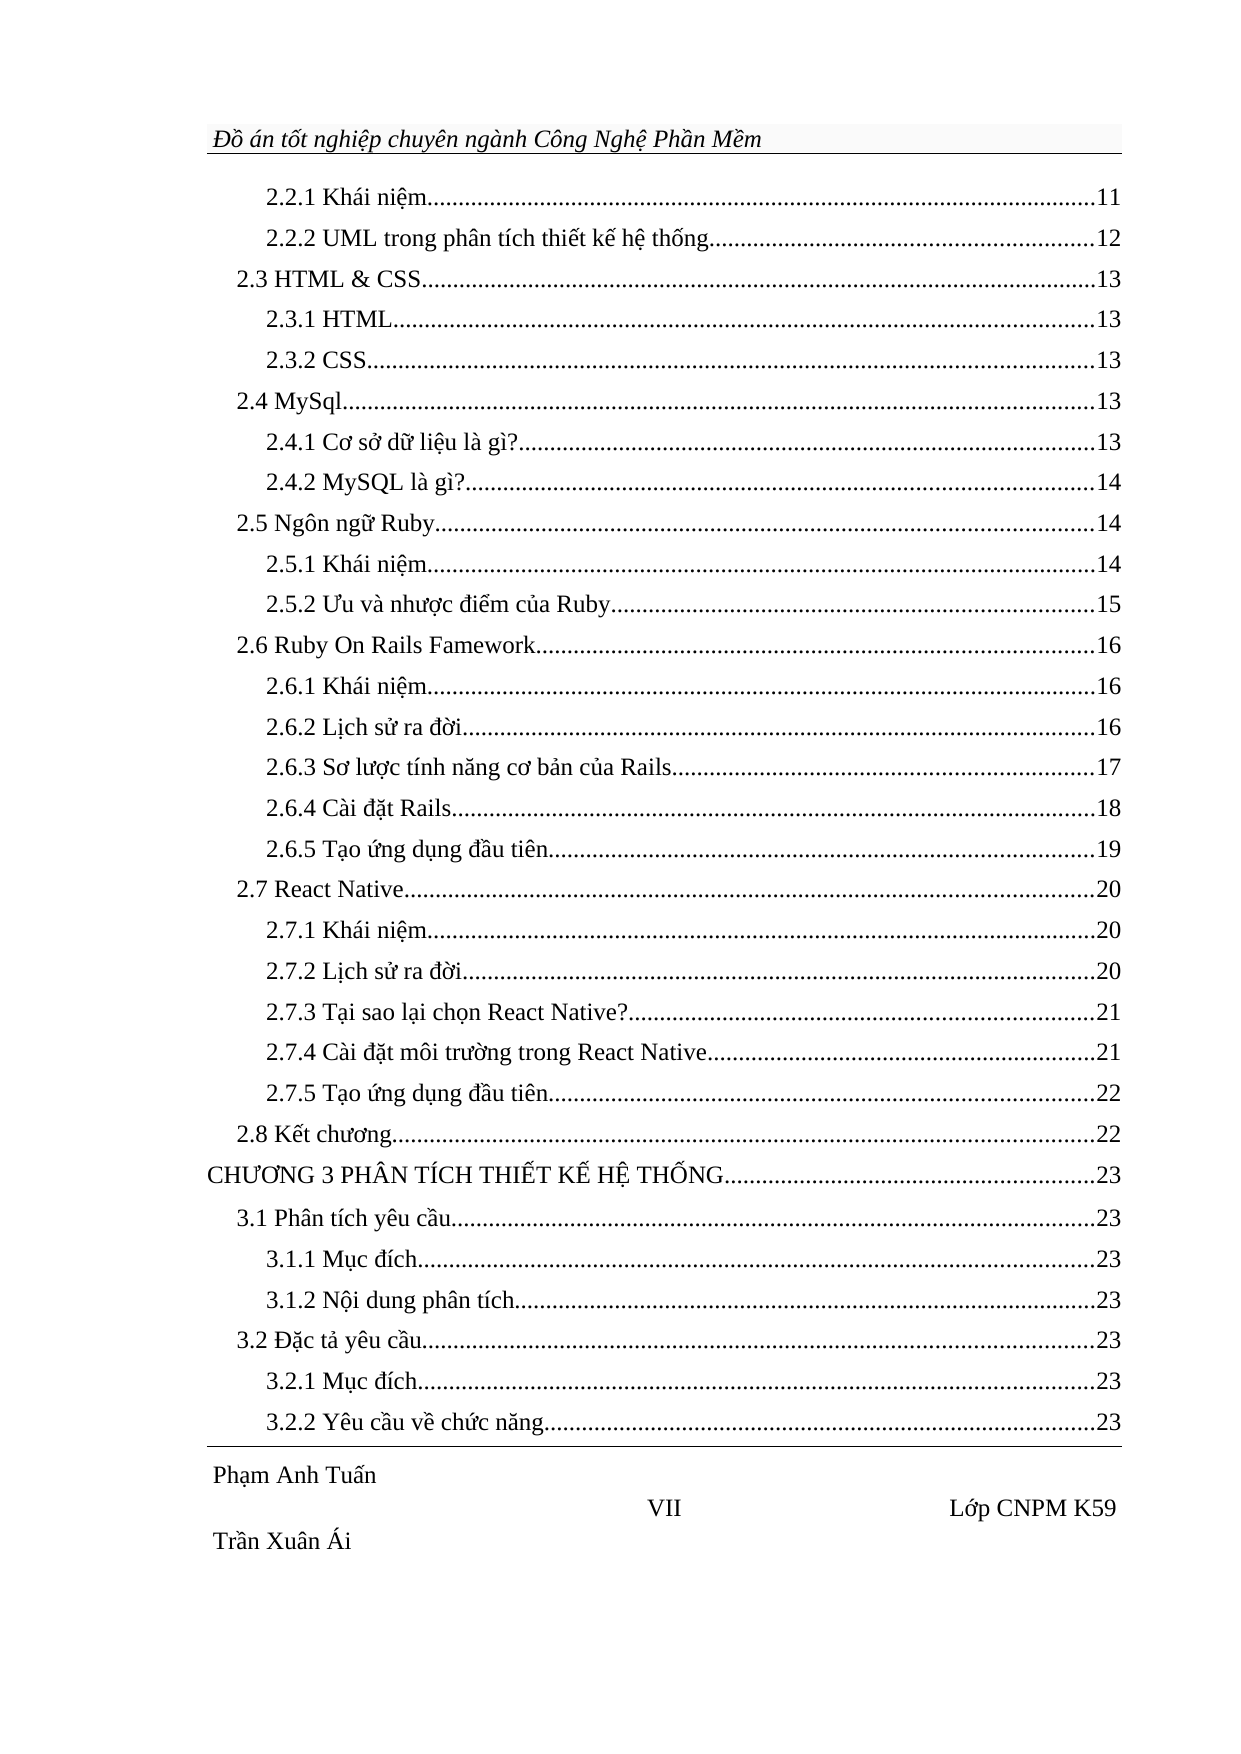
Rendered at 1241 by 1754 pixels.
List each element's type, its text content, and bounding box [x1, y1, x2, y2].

text 3.1.2 Nội dung phân tích 23 [266, 1285, 1122, 1313]
text 2.6.2 Lịch sử ra đời 16 [266, 712, 1122, 740]
text 2.6.3 Sơ lược tính năng cơ bản của Rails 17 [266, 752, 1122, 781]
text 2.8 Kết chương 22 [236, 1119, 1122, 1148]
text 3.1 Phân tích yêu cầu 23 [236, 1203, 1122, 1232]
text 2.7 React Native 20 [236, 874, 1122, 903]
text 3.2 Đặc tả yêu cầu 23 [236, 1325, 1122, 1354]
text 3.1.1 Mục đích 23 [266, 1244, 1122, 1273]
text 2.7.3 Tại sao lại chọn React Native? 21 [266, 997, 1122, 1026]
text 2.5.2 Ưu và nhược điểm của Ruby 15 [266, 589, 1122, 618]
text 2.7.4 Cài đặt môi trường trong React Native 21 [266, 1037, 1122, 1066]
text 2.2.1 Khái niệm 11 [266, 182, 1122, 211]
text 2.5.1 Khái niệm 14 [266, 549, 1122, 577]
text 2.6.4 Cài đặt Rails 18 [266, 793, 1122, 822]
text 2.6.1 Khái niệm 16 [266, 671, 1122, 700]
text 2.6.5 Tạo ứng dụng đầu tiên 19 [266, 834, 1122, 863]
text 2.7.1 Khái niệm 20 [266, 915, 1122, 944]
text 2.2.2 UML trong phân tích thiết kế hệ thống 12 [266, 223, 1122, 252]
text CHƯƠNG 3 PHÂN TÍCH THIẾT KẾ HỆ THỐNG 23 [207, 1160, 1122, 1188]
text 2.6 Ruby On Rails Famework 16 [236, 630, 1122, 659]
text 2.7.5 Tạo ứng dụng đầu tiên 22 [266, 1078, 1122, 1107]
text 2.5 Ngôn ngữ Ruby 14 [236, 508, 1122, 537]
text 2.4 MySql 13 [236, 386, 1122, 414]
text 2.3.1 HTML 13 [266, 304, 1122, 333]
text 2.4.2 MySQL là gì? 14 [266, 467, 1122, 496]
text 2.3 HTML & CSS 13 [236, 264, 1122, 292]
text 2.7.2 Lịch sử ra đời 20 [266, 956, 1122, 985]
text 3.2.2 Yêu cầu về chức năng 23 [266, 1407, 1122, 1436]
text 3.2.1 Mục đích 23 [266, 1366, 1122, 1395]
text 2.4.1 Cơ sở dữ liệu là gì? 13 [266, 427, 1122, 455]
text 2.3.2 CSS 13 [266, 345, 1122, 374]
